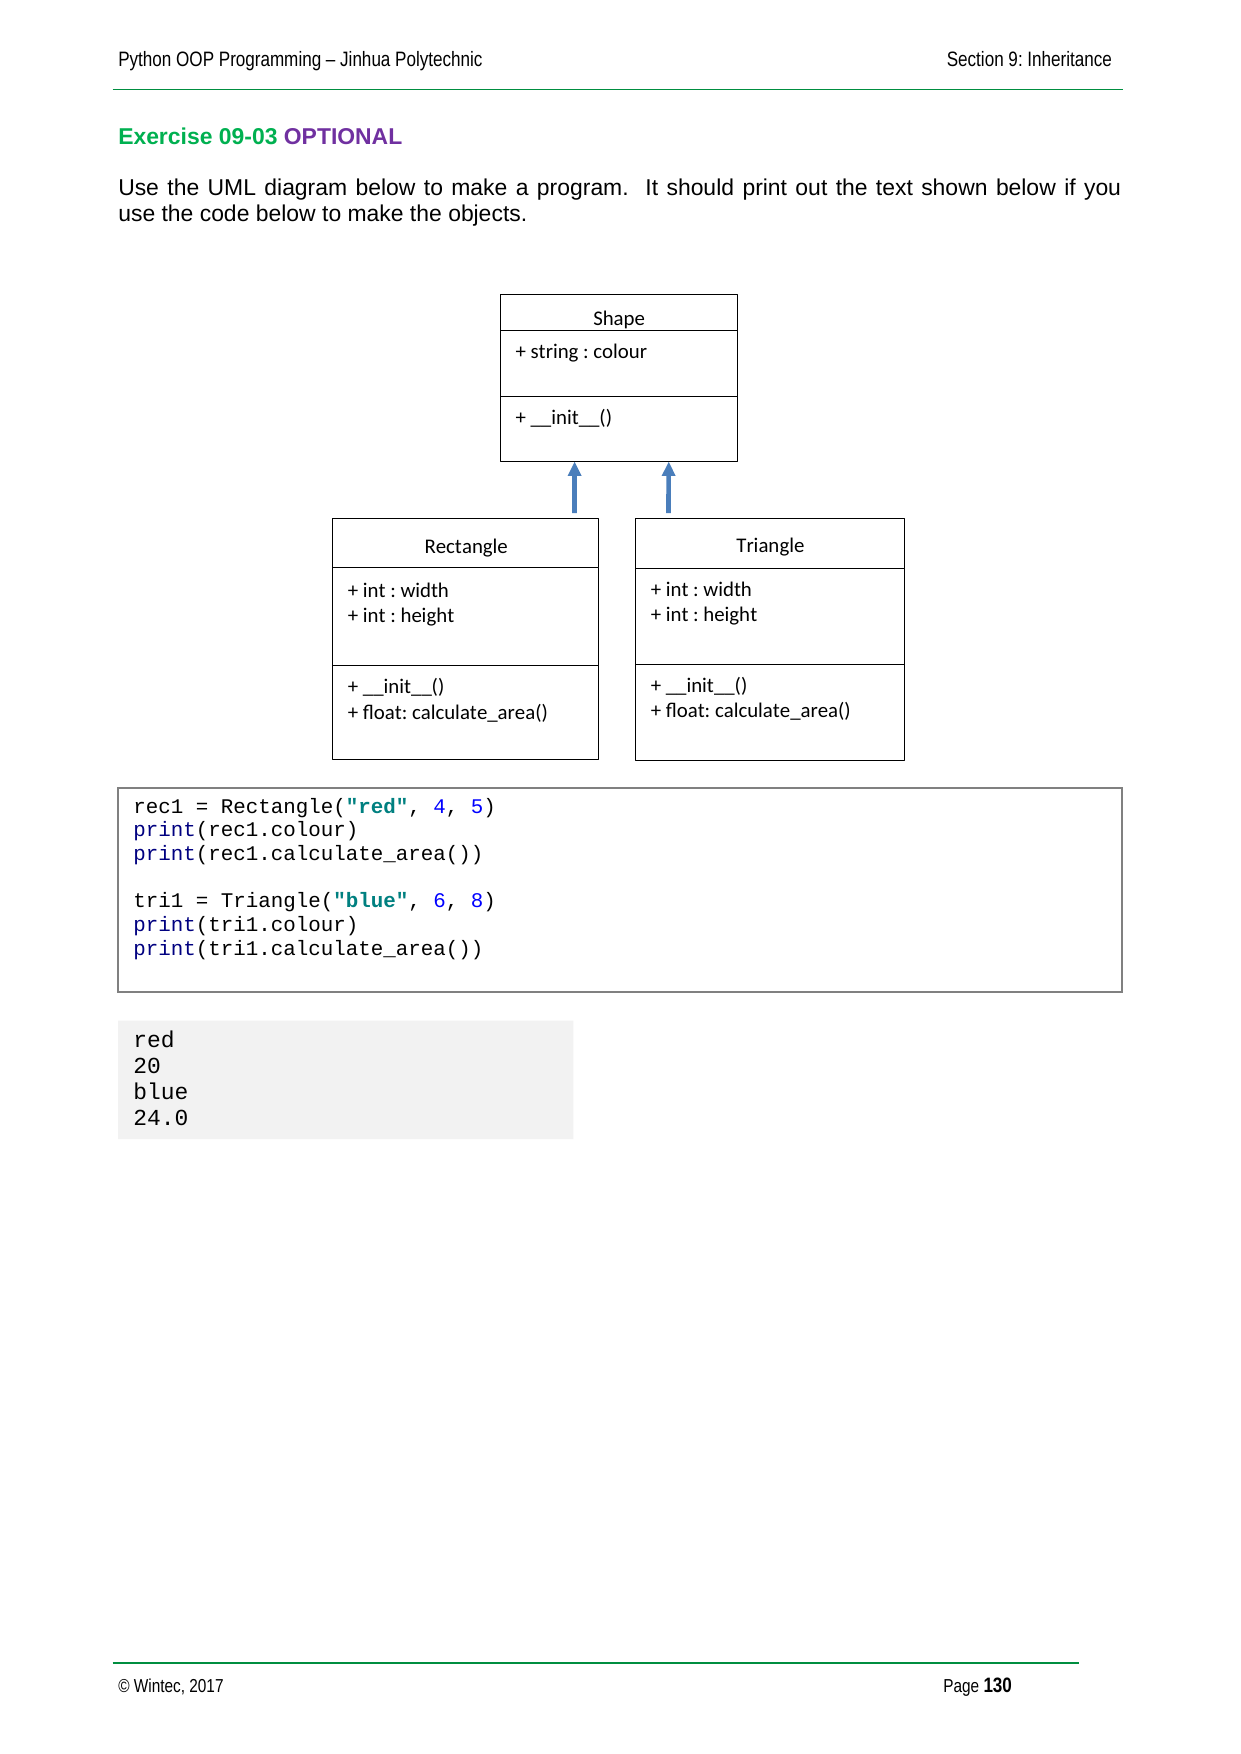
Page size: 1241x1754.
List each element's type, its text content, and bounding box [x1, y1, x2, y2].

text Use the UML diagram below to make a program. It should print out the text shown below if you use the code below to make the objects. [118, 174, 1122, 227]
text Exercise 09-03 OPTIONAL [118, 123, 1122, 149]
